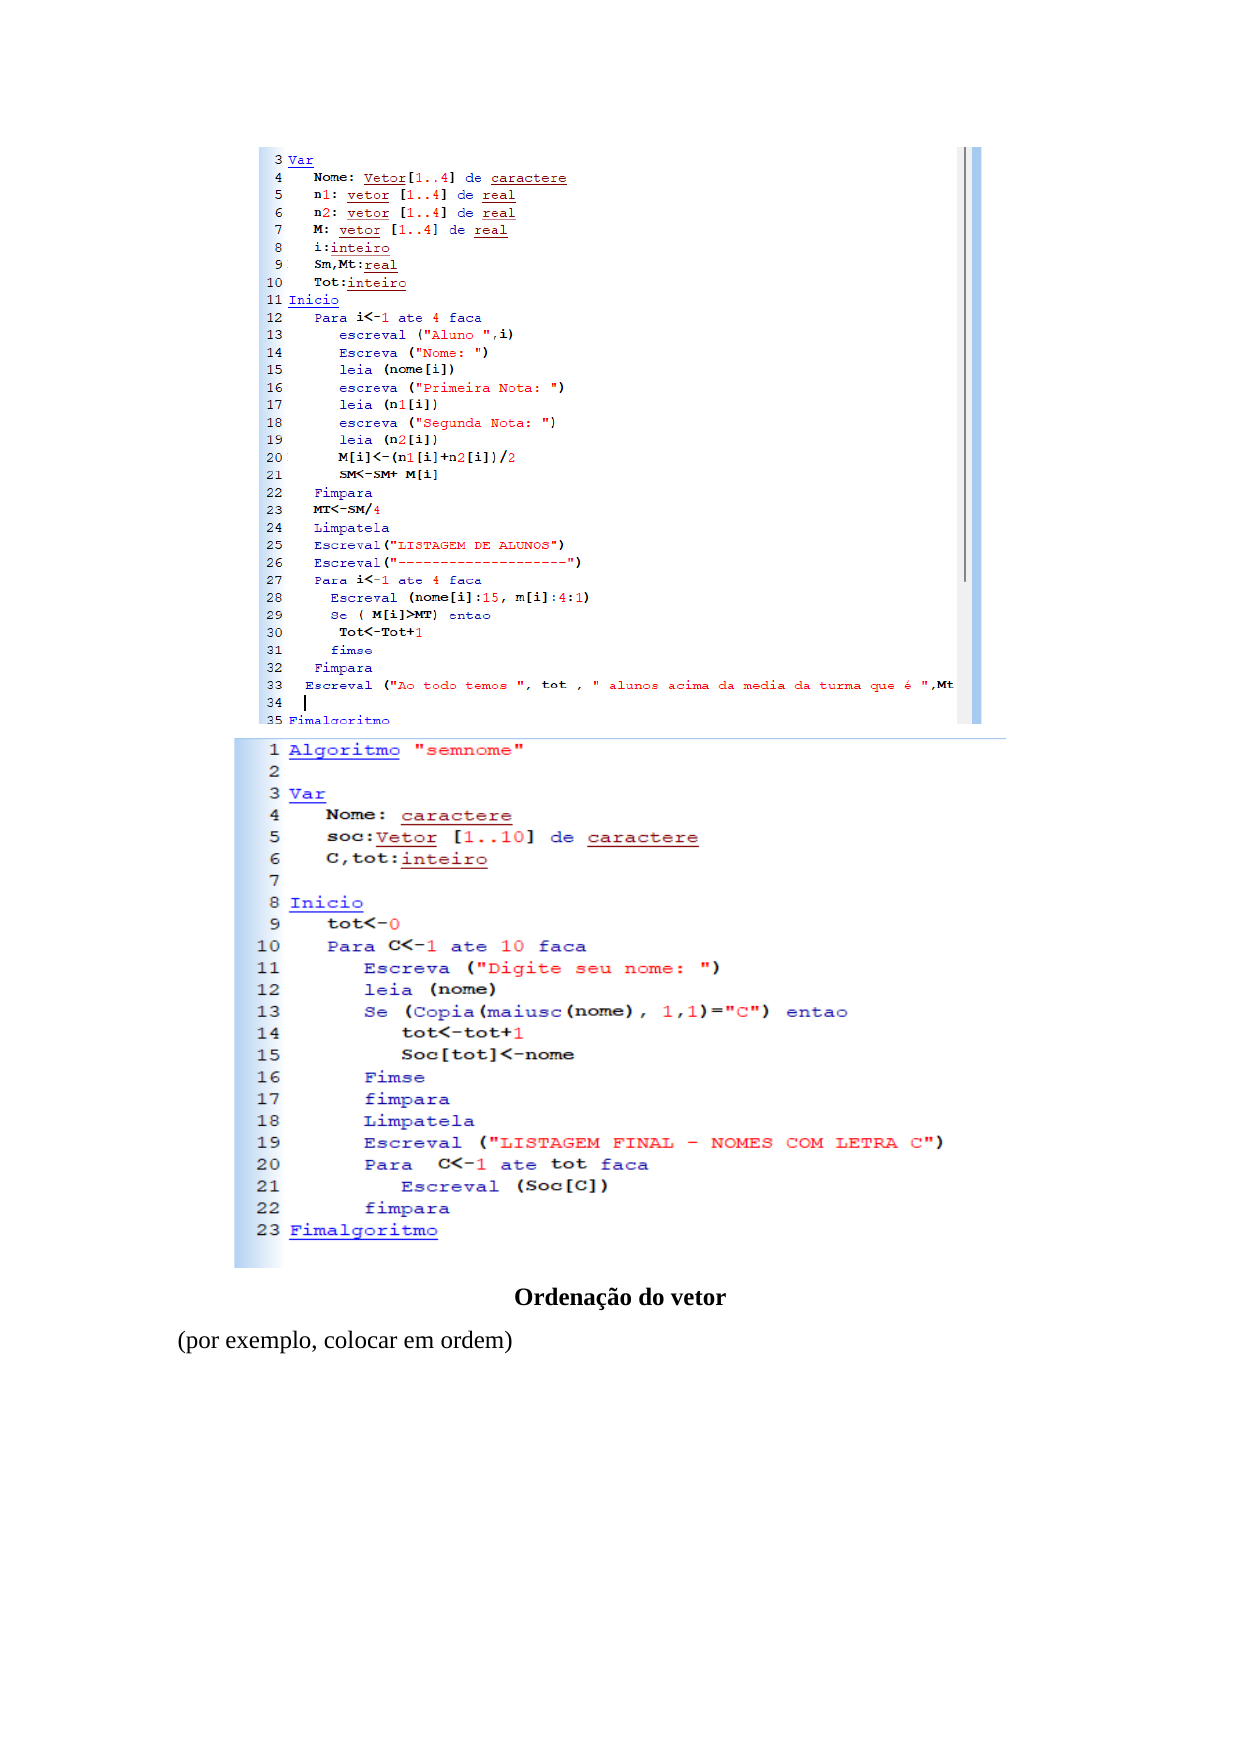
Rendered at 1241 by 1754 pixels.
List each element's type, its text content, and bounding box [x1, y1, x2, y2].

picture [234, 738, 1007, 1268]
picture [258, 147, 982, 724]
text Ordenação do vetor [177, 1282, 1063, 1311]
text (por exemplo, colocar em ordem) [177, 1325, 1063, 1354]
